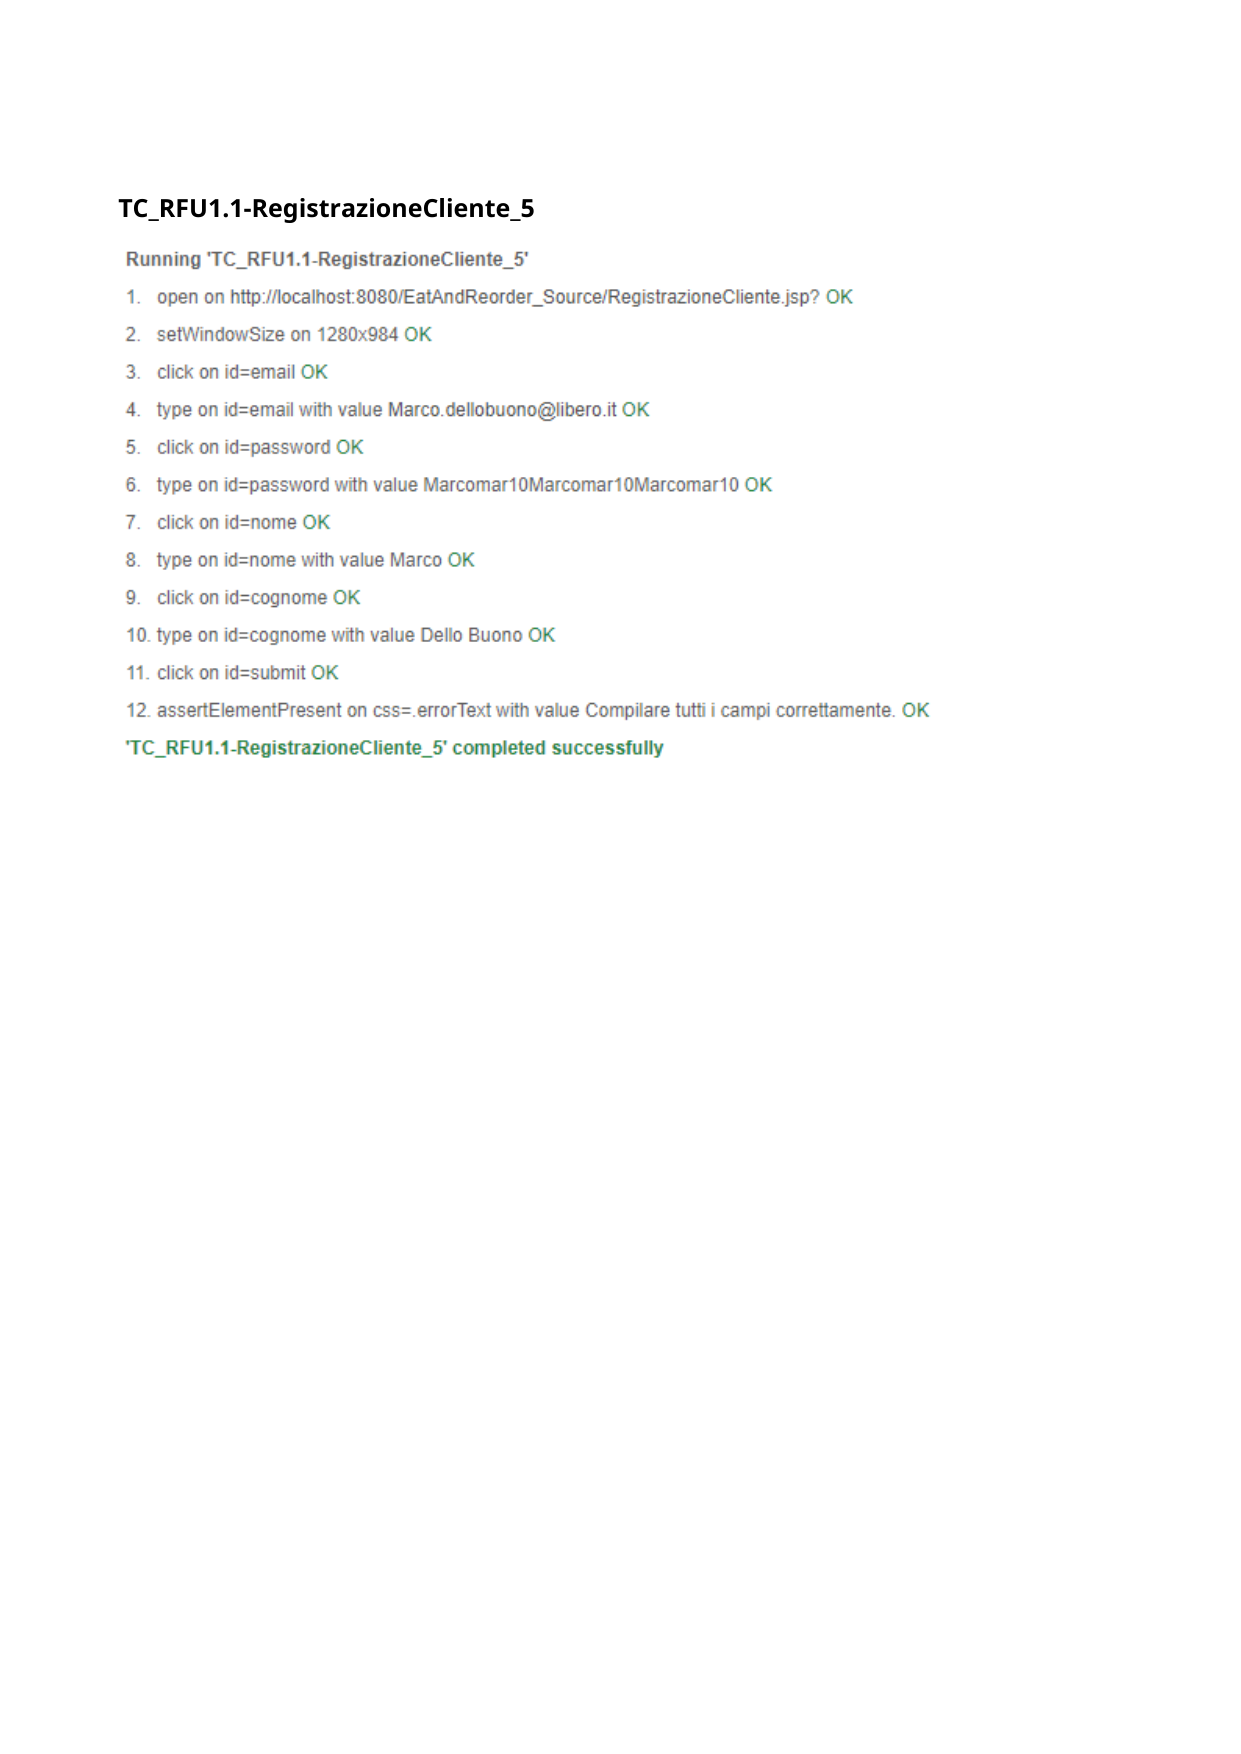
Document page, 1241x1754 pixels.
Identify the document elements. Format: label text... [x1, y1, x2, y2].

text TC_RFU1.1-RegistrazioneCliente_5 [118, 191, 1122, 224]
picture [118, 239, 962, 761]
